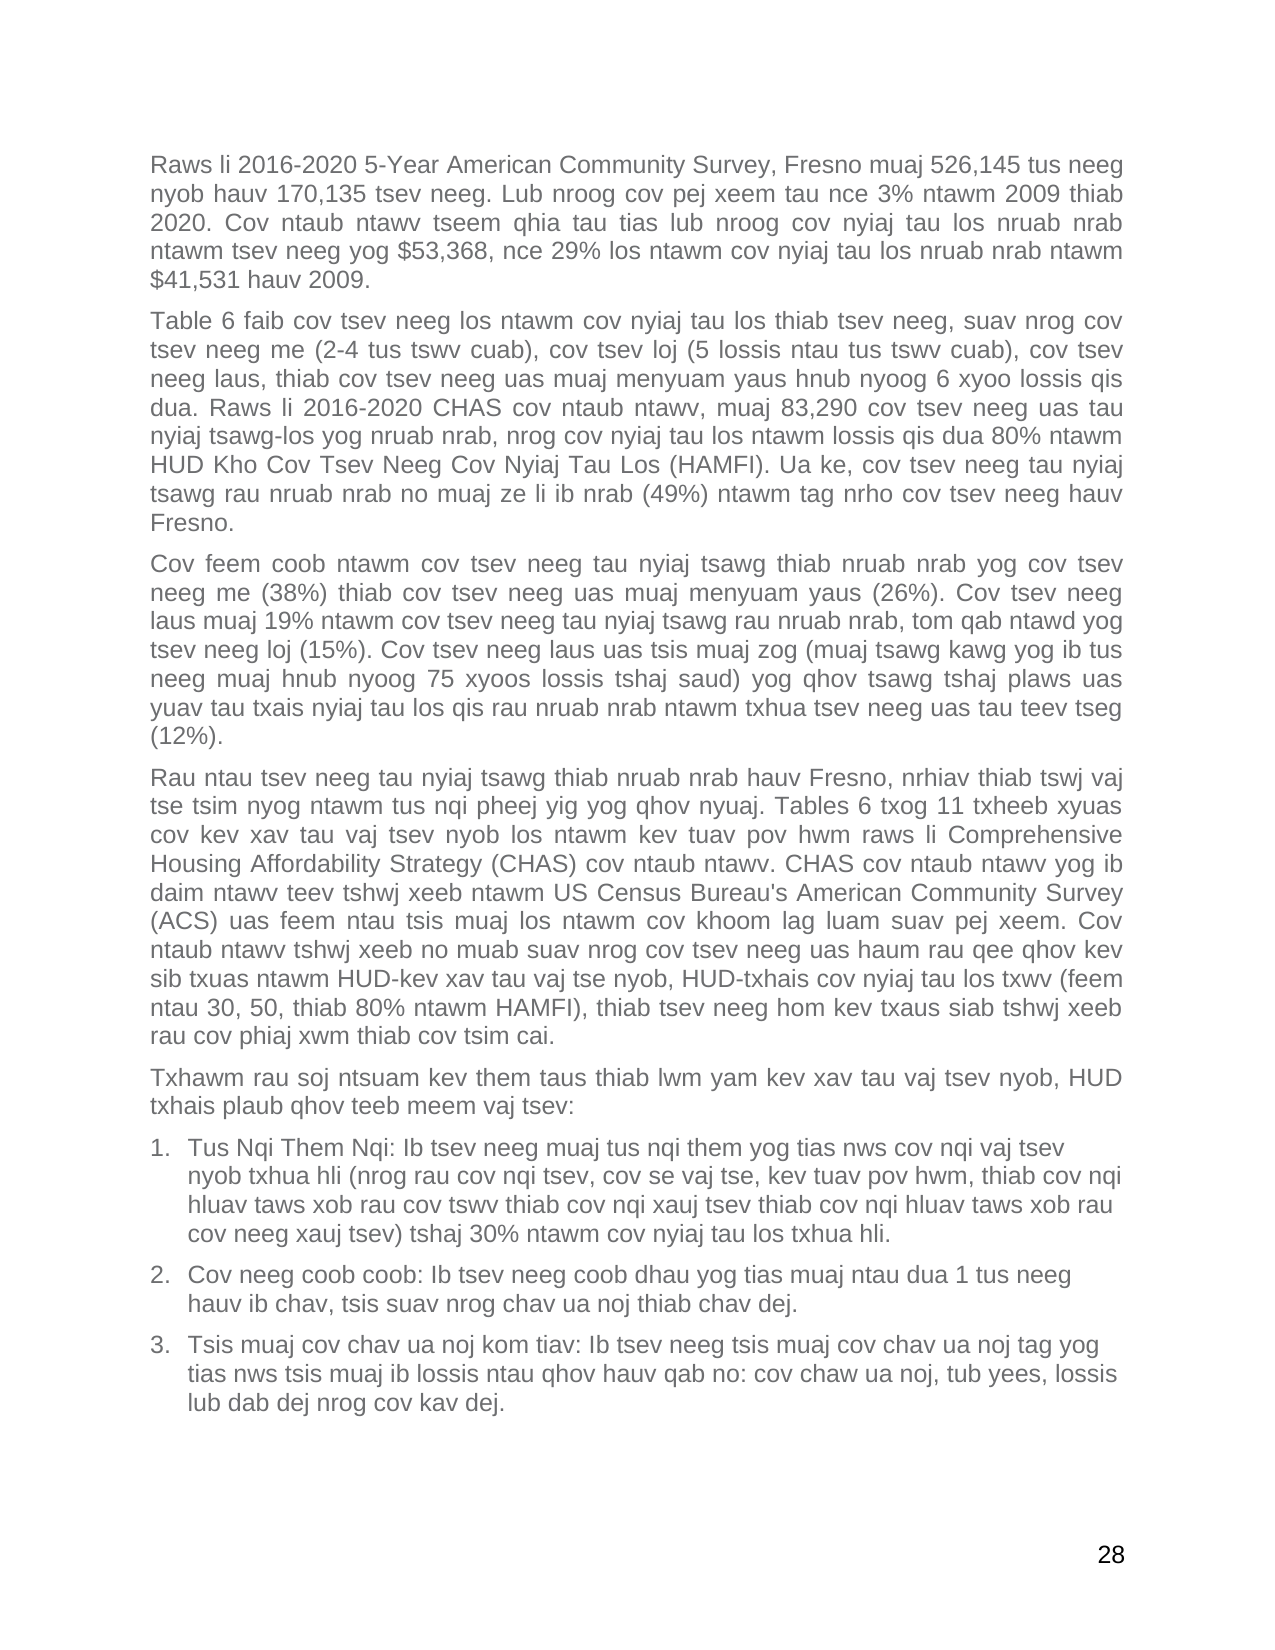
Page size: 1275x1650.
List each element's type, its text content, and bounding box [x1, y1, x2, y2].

list Tus Nqi Them Nqi: Ib tsev neeg muaj tus nqi them yog tias nws cov nqi vaj tsev nyob txhua hli (nrog rau cov nqi tsev, cov se vaj tse, kev tuav pov hwm, thiab cov nqi hluav taws xob rau cov tswv thiab cov nqi xauj tsev thiab cov nqi hluav taws xob rau cov neeg xauj tsev) tshaj 30% ntawm cov nyiaj tau los txhua hli. [150, 1132, 1125, 1247]
list Cov neeg coob coob: Ib tsev neeg coob dhau yog tias muaj ntau dua 1 tus neeg hauv ib chav, tsis suav nrog chav ua noj thiab chav dej. [150, 1260, 1125, 1317]
text Table 6 faib cov tsev neeg los ntawm cov nyiaj tau los thiab tsev neeg, suav nrog cov tsev neeg me (2-4 tus tswv cuab), cov tsev loj (5 lossis ntau tus tswv cuab), cov tsev neeg laus, thiab cov tsev neeg uas muaj menyuam yaus hnub nyoog 6 xyoo lossis qis dua. Raws li 2016-2020 CHAS cov ntaub ntawv, muaj 83,290 cov tsev neeg uas tau nyiaj tsawg-los yog nruab nrab, nrog cov nyiaj tau los ntawm lossis qis dua 80% ntawm HUD Kho Cov Tsev Neeg Cov Nyiaj Tau Los (HAMFI). Ua ke, cov tsev neeg tau nyiaj tsawg rau nruab nrab no muaj ze li ib nrab (49%) ntawm tag nrho cov tsev neeg hauv Fresno. [150, 306, 1125, 536]
text Txhawm rau soj ntsuam kev them taus thiab lwm yam kev xav tau vaj tsev nyob, HUD txhais plaub qhov teeb meem vaj tsev: [150, 1062, 1125, 1120]
text Rau ntau tsev neeg tau nyiaj tsawg thiab nruab nrab hauv Fresno, nrhiav thiab tswj vaj tse tsim nyog ntawm tus nqi pheej yig yog qhov nyuaj. Tables 6 txog 11 txheeb xyuas cov kev xav tau vaj tsev nyob los ntawm kev tuav pov hwm raws li Comprehensive Housing Affordability Strategy (CHAS) cov ntaub ntawv. CHAS cov ntaub ntawv yog ib daim ntawv teev tshwj xeeb ntawm US Census Bureau's American Community Survey (ACS) uas feem ntau tsis muaj los ntawm cov khoom lag luam suav pej xeem. Cov ntaub ntawv tshwj xeeb no muab suav nrog cov tsev neeg uas haum rau qee qhov kev sib txuas ntawm HUD-kev xav tau vaj tse nyob, HUD-txhais cov nyiaj tau los txwv (feem ntau 30, 50, thiab 80% ntawm HAMFI), thiab tsev neeg hom kev txaus siab tshwj xeeb rau cov phiaj xwm thiab cov tsim cai. [150, 762, 1125, 1050]
text Cov feem coob ntawm cov tsev neeg tau nyiaj tsawg thiab nruab nrab yog cov tsev neeg me (38%) thiab cov tsev neeg uas muaj menyuam yaus (26%). Cov tsev neeg laus muaj 19% ntawm cov tsev neeg tau nyiaj tsawg rau nruab nrab, tom qab ntawd yog tsev neeg loj (15%). Cov tsev neeg laus uas tsis muaj zog (muaj tsawg kawg yog ib tus neeg muaj hnub nyoog 75 xyoos lossis tshaj saud) yog qhov tsawg tshaj plaws uas yuav tau txais nyiaj tau los qis rau nruab nrab ntawm txhua tsev neeg uas tau teev tseg (12%). [150, 549, 1125, 750]
text Raws li 2016-2020 5-Year American Community Survey, Fresno muaj 526,145 tus neeg nyob hauv 170,135 tsev neeg. Lub nroog cov pej xeem tau nce 3% ntawm 2009 thiab 2020. Cov ntaub ntawv tseem qhia tau tias lub nroog cov nyiaj tau los nruab nrab ntawm tsev neeg yog $53,368, nce 29% los ntawm cov nyiaj tau los nruab nrab ntawm $41,531 hauv 2009. [150, 150, 1125, 294]
list Tsis muaj cov chav ua noj kom tiav: Ib tsev neeg tsis muaj cov chav ua noj tag yog tias nws tsis muaj ib lossis ntau qhov hauv qab no: cov chaw ua noj, tub yees, lossis lub dab dej nrog cov kav dej. [150, 1330, 1125, 1416]
